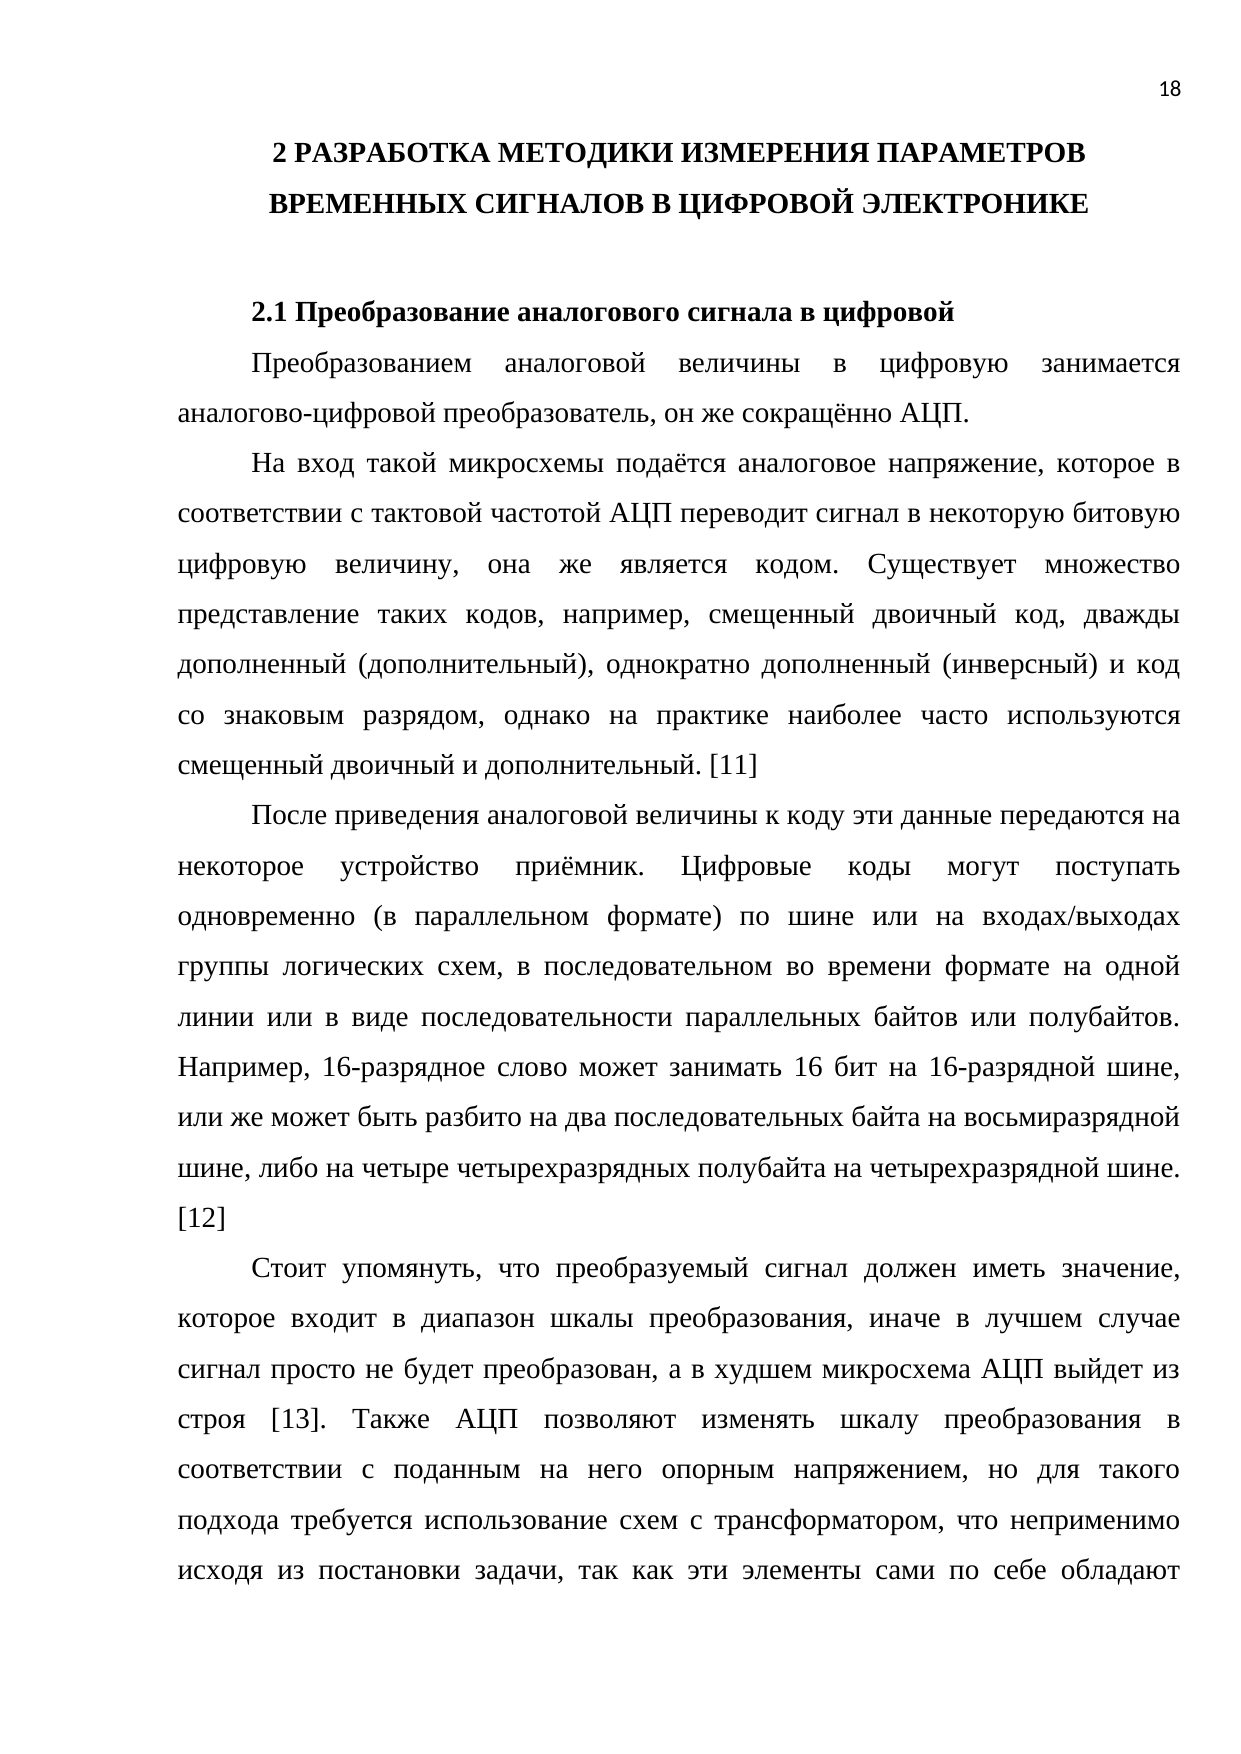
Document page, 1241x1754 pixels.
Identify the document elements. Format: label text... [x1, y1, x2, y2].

text Преобразованием аналоговой величины в цифровую занимается аналогово-цифровой преобразователь, он же сокращённо АЦП. [177, 345, 1181, 428]
text На вход такой микросхемы подаётся аналоговое напряжение, которое в соответствии с тактовой частотой АЦП переводит сигнал в некоторую битовую цифровую величину, она же является кодом. Существует множество представление таких кодов, например, смещенный двоичный код, дважды дополненный (дополнительный), однократно дополненный (инверсный) и код со знаковым разрядом, однако на практике наиболее часто используются смещенный двоичный и дополнительный. [11] [177, 445, 1181, 781]
text После приведения аналоговой величины к коду эти данные передаются на некоторое устройство приёмник. Цифровые коды могут поступать одновременно (в параллельном формате) по шине или на входах/выходах группы логических схем, в последовательном во времени формате на одной линии или в виде последовательности параллельных байтов или полубайтов. Например, 16-разрядное слово может занимать 16 бит на 16-разрядной шине, или же может быть разбито на два последовательных байта на восьмиразрядной шине, либо на четыре четырехразрядных полубайта на четырехразрядной шине. [12] [177, 797, 1181, 1233]
text 2 Разработка методики измерения параметров временных сигналов в цифровой электронике [177, 135, 1181, 219]
text 2.1 Преобразование аналогового сигнала в цифровой [177, 294, 1181, 328]
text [177, 1250, 1181, 1586]
